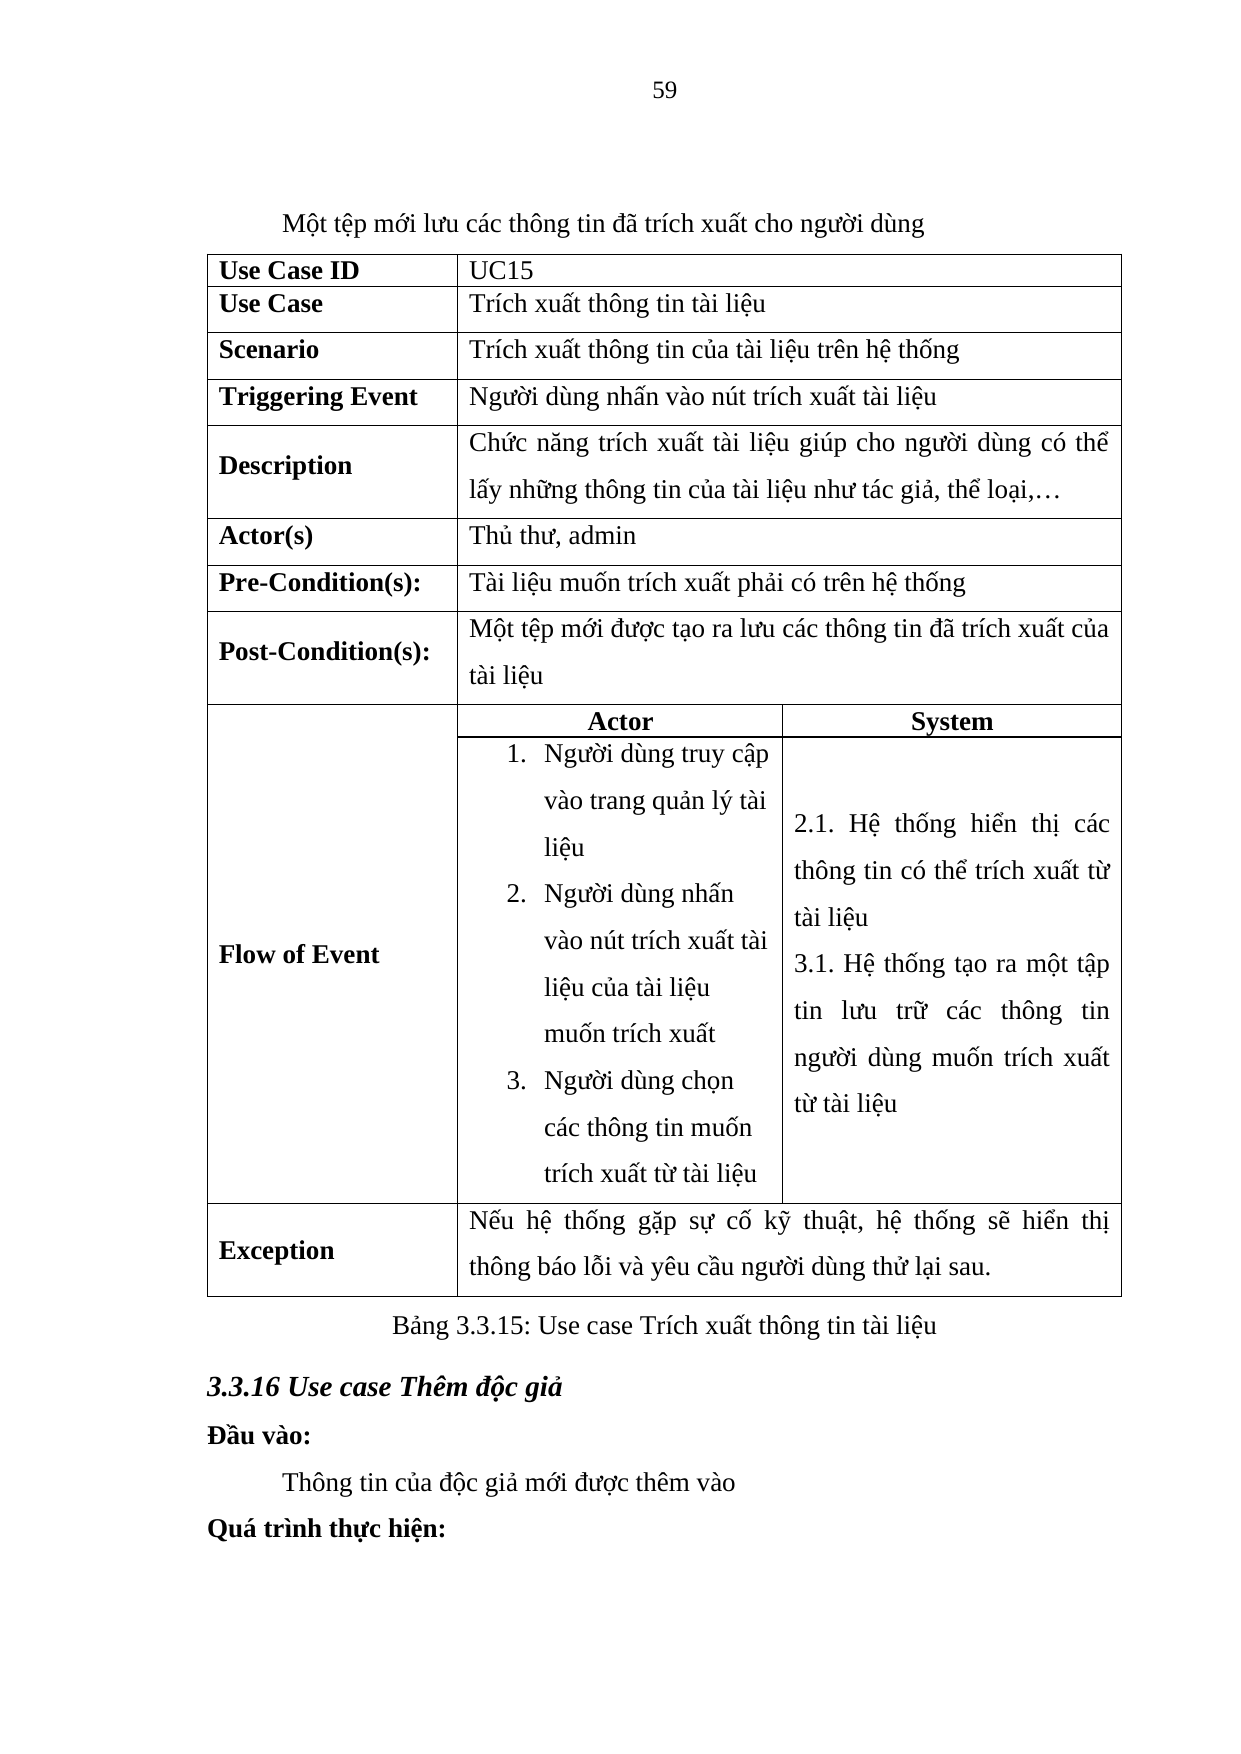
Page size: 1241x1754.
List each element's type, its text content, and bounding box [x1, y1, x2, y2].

table_cell 2.1. Hệ thống hiển thị các thông tin có thể trích xuất từ tài liệu 3.1. Hệ thống tạo ra một tập tin lưu trữ các thông tin người dùng muốn trích xuất từ tài liệu [783, 738, 1121, 1203]
table_cell Thủ thư, admin [458, 519, 1121, 564]
table_cell Nếu hệ thống gặp sự cố kỹ thuật, hệ thống sẽ hiển thị thông báo lỗi và yêu cầu người dùng thử lại sau. [458, 1204, 1121, 1296]
table_cell Trích xuất thông tin của tài liệu trên hệ thống [458, 333, 1121, 378]
table_cell System [783, 705, 1121, 736]
table_cell Description [208, 426, 457, 518]
table_cell Scenario [208, 333, 457, 378]
table_cell Một tệp mới được tạo ra lưu các thông tin đã trích xuất của tài liệu [458, 612, 1121, 704]
table_cell Người dùng nhấn vào nút trích xuất tài liệu [458, 380, 1121, 425]
table_cell Actor(s) [208, 519, 457, 564]
text Quá trình thực hiện: [207, 1512, 1122, 1543]
text Đầu vào: [207, 1419, 1122, 1450]
table_cell Post-Condition(s): [208, 612, 457, 704]
table_cell Flow of Event [208, 705, 457, 1203]
text Thông tin của độc giả mới được thêm vào [207, 1466, 1122, 1497]
table_cell Pre-Condition(s): [208, 566, 457, 611]
table_header Use Case ID [208, 255, 457, 286]
table_header UC15 [458, 255, 1121, 286]
table_cell Trích xuất thông tin tài liệu [458, 287, 1121, 332]
table_cell Tài liệu muốn trích xuất phải có trên hệ thống [458, 566, 1121, 611]
text Một tệp mới lưu các thông tin đã trích xuất cho người dùng [207, 207, 1122, 238]
table_cell Chức năng trích xuất tài liệu giúp cho người dùng có thể lấy những thông tin của tài liệu như tác giả, thể loại,… [458, 426, 1121, 518]
text Bảng 3.3.15: Use case Trích xuất thông tin tài liệu [207, 1309, 1122, 1341]
table_cell Người dùng truy cập vào trang quản lý tài liệu Người dùng nhấn vào nút trích xuất tài liệu của tài liệu muốn trích xuất Người dùng chọn các thông tin muốn trích xuất từ tài liệu [458, 738, 782, 1203]
table_cell Actor [458, 705, 782, 736]
table_cell Use Case [208, 287, 457, 332]
table_cell Exception [208, 1204, 457, 1296]
table_cell Triggering Event [208, 380, 457, 425]
text 3.3.16 Use case Thêm độc giả [207, 1369, 1122, 1402]
